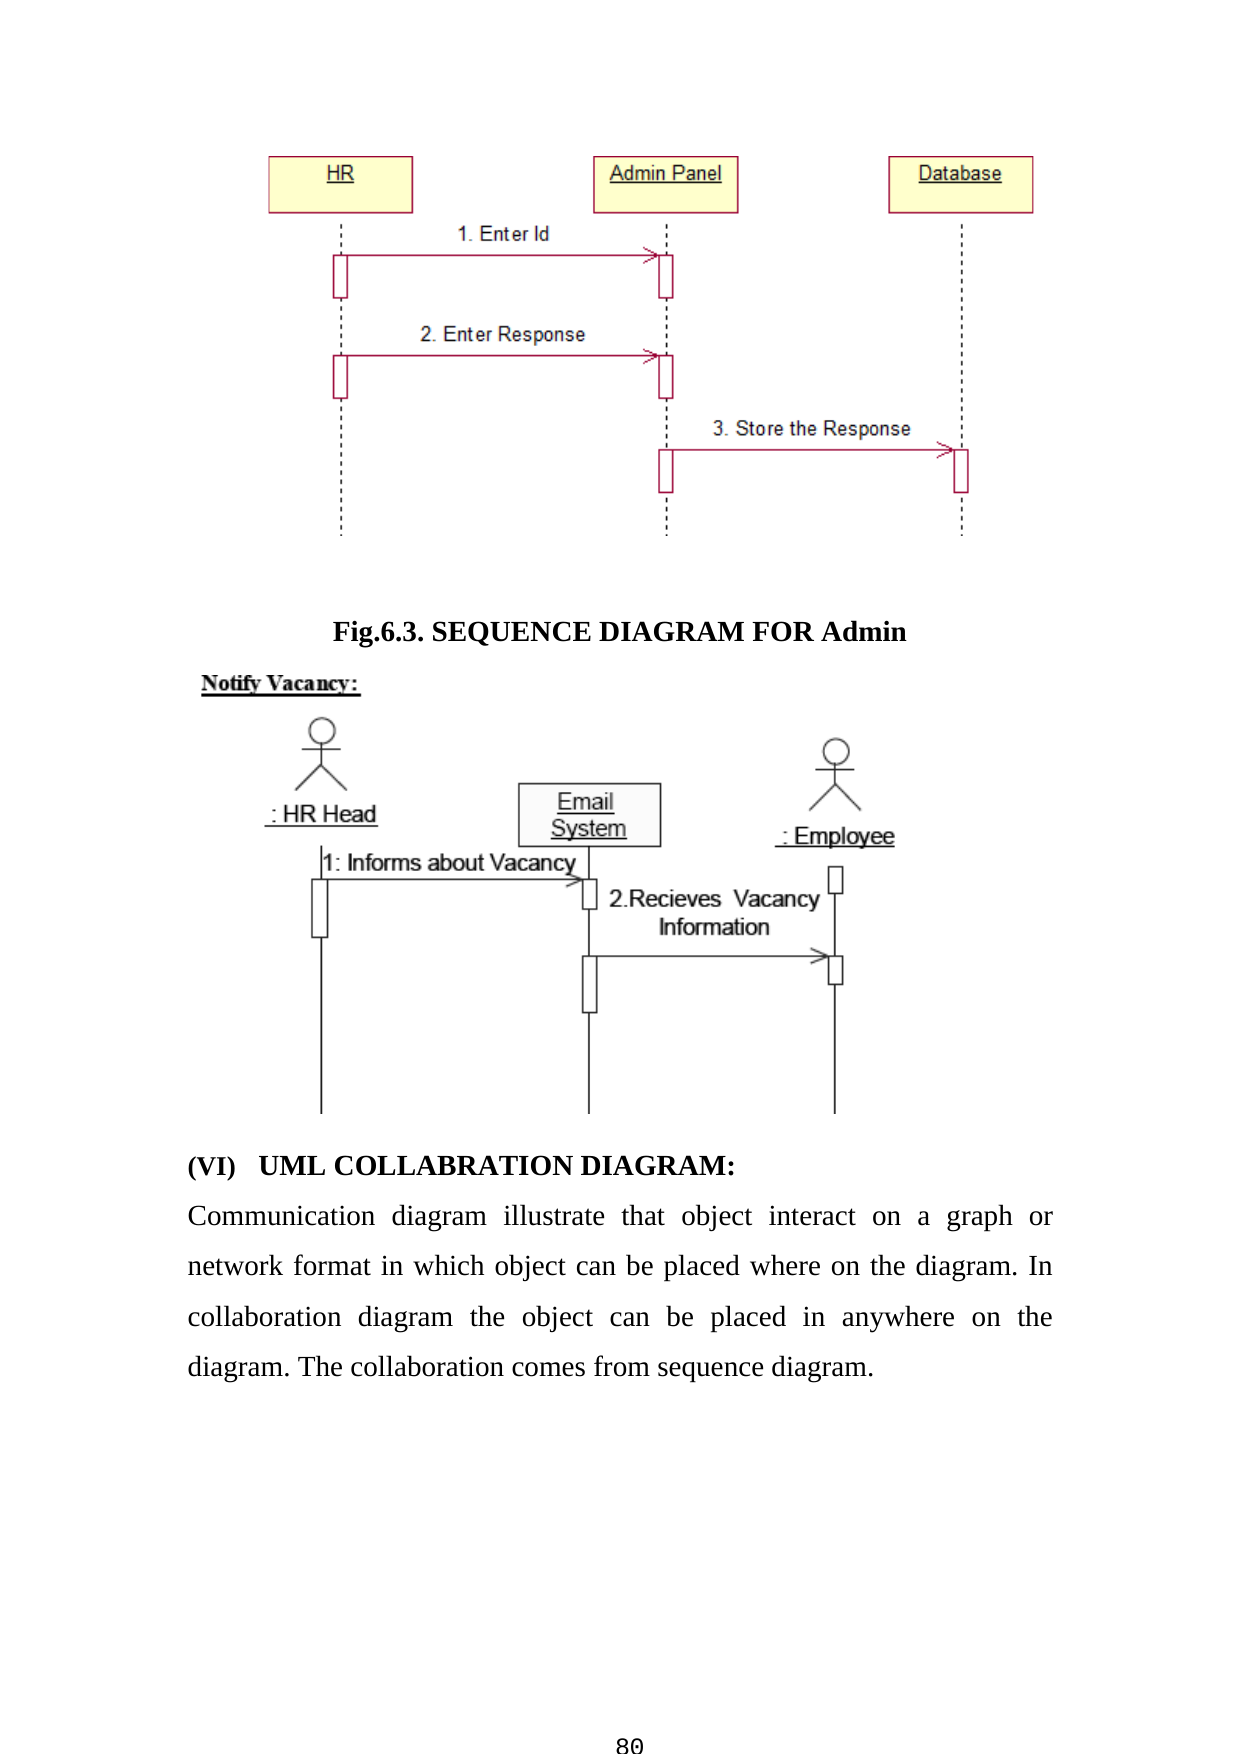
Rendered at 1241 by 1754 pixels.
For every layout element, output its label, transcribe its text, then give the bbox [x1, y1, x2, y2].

picture [201, 675, 895, 1114]
text Communication diagram illustrate that object interact on a graph or network format in which object can be placed where on the diagram. In collaboration diagram the object can be placed in anywhere on the diagram. The collaboration comes from sequence diagram. [187, 1198, 1054, 1382]
picture [268, 156, 1034, 536]
text Fig.6.3. SEQUENCE DIAGRAM FOR Admin [81, 614, 1159, 648]
subtitle UML COLLABRATION DIAGRAM: [187, 1148, 1196, 1182]
